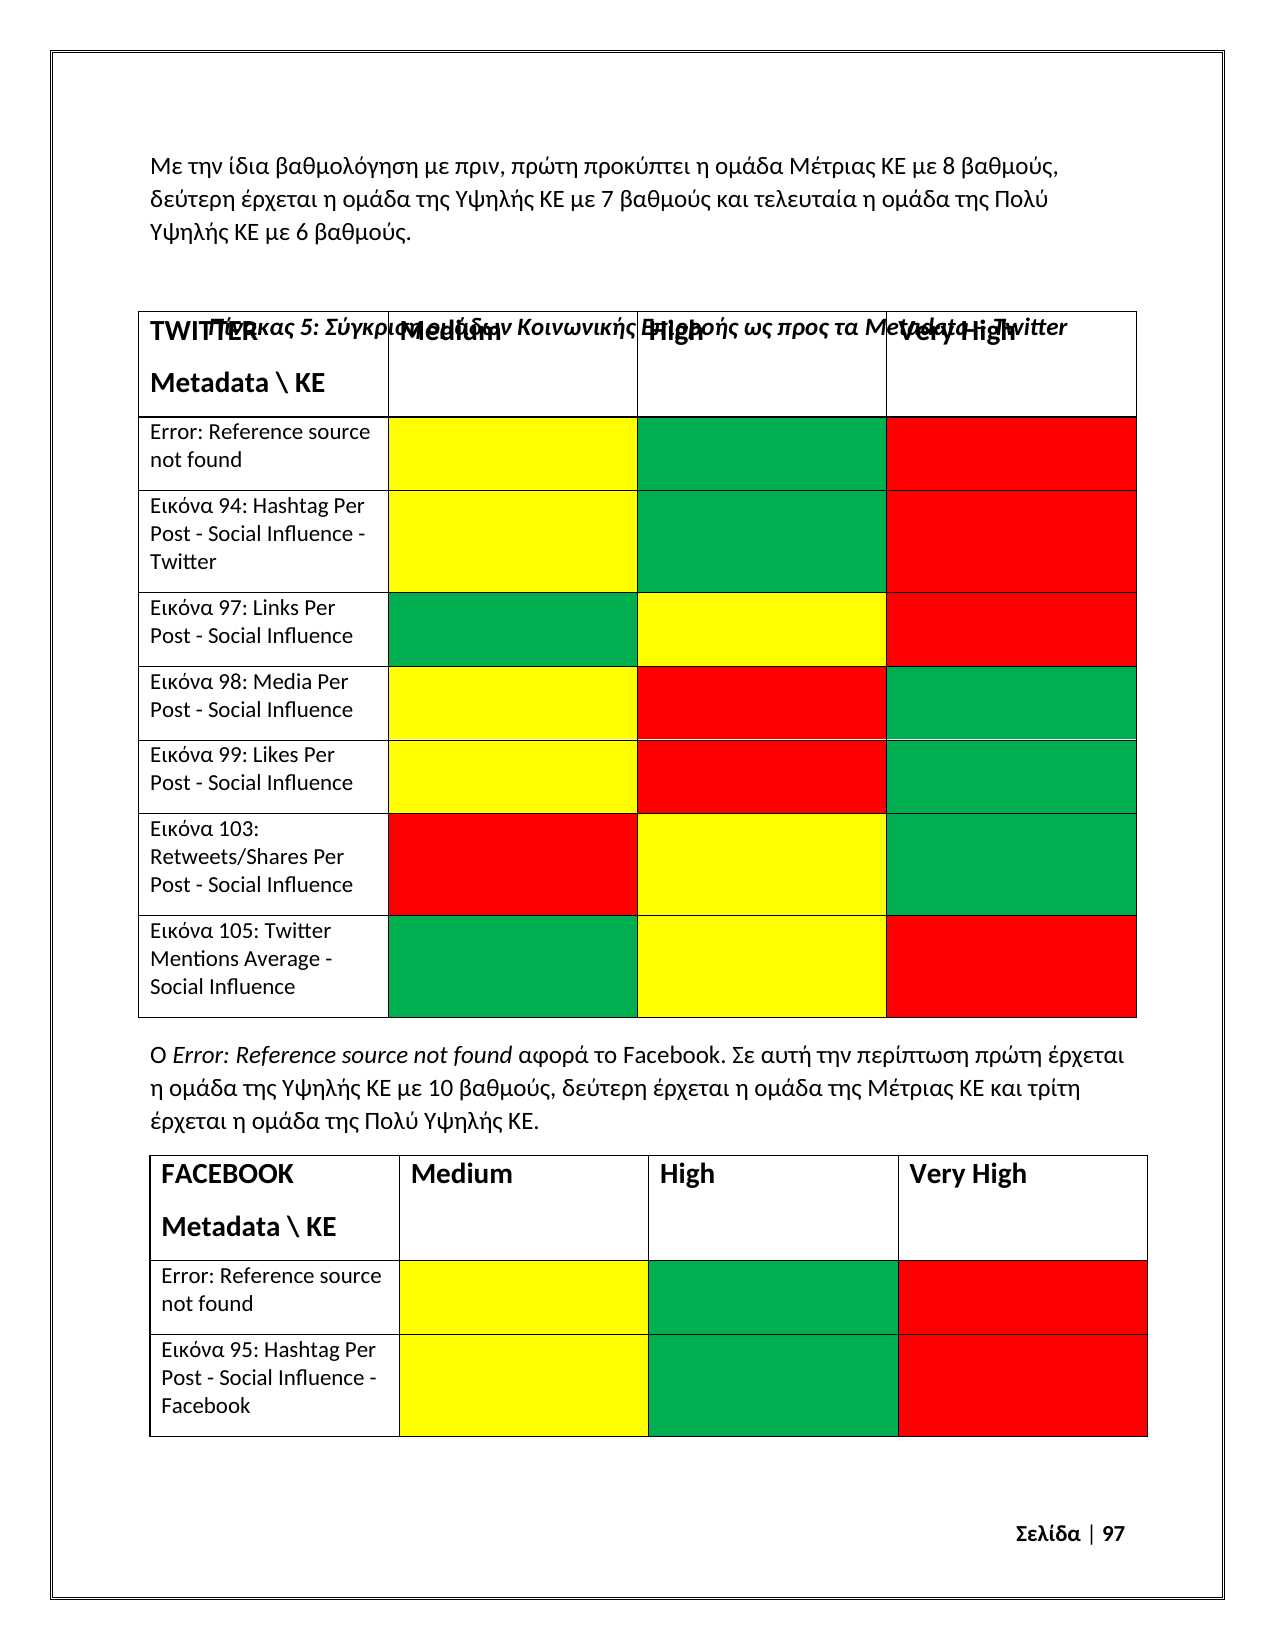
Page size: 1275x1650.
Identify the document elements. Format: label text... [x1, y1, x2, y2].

text Με την ίδια βαθμολόγηση με πριν, πρώτη προκύπτει η ομάδα Μέτριας ΚΕ με 8 βαθμούς, δεύτερη έρχεται η ομάδα της Υψηλής ΚΕ με 7 βαθμούς και τελευταία η ομάδα της Πολύ Υψηλής ΚΕ με 6 βαθμούς. [150, 150, 1125, 246]
table_header FACEBOOK Metadata \ ΚΕ [151, 1156, 399, 1260]
table_header Very High [887, 312, 1136, 416]
table_header TWITTER Metadata \ ΚΕ [139, 312, 388, 416]
table_cell [887, 491, 1136, 592]
table_cell Εικόνα 94: Hashtag Per Post - Social Influence - Twitter [139, 491, 388, 592]
table_cell Εικόνα 99: Likes Per Post - Social Influence [139, 741, 388, 813]
table_cell [638, 814, 886, 915]
table_cell [638, 741, 886, 813]
table_header High [649, 1156, 898, 1260]
table_cell [389, 491, 637, 592]
table_cell [638, 593, 886, 666]
table_cell Εικόνα 105: Twitter Mentions Average - Social Influence [139, 916, 388, 1017]
table_cell [887, 418, 1136, 490]
table_cell Εικόνα 97: Links Per Post - Social Influence [139, 593, 388, 666]
table_header Very High [899, 1156, 1147, 1260]
table_cell [638, 418, 886, 490]
table_header Medium [389, 312, 637, 416]
table_cell Εικόνα 95: Hashtag Per Post - Social Influence - Facebook [151, 1335, 399, 1436]
table_cell Εικόνα 103: Retweets/Shares Per Post - Social Influence [139, 814, 388, 915]
table_cell [638, 667, 886, 739]
table_cell [389, 741, 637, 813]
table_cell [389, 667, 637, 739]
table_cell [400, 1261, 648, 1334]
table_cell [389, 916, 637, 1017]
table_cell [887, 593, 1136, 666]
table_cell [887, 741, 1136, 813]
table_cell [400, 1335, 648, 1436]
table_cell [899, 1261, 1147, 1334]
table_cell Εικόνα 98: Media Per Post - Social Influence [139, 667, 388, 739]
table_cell [649, 1335, 898, 1436]
table_cell [389, 418, 637, 490]
table_cell [638, 916, 886, 1017]
table_header Medium [400, 1156, 648, 1260]
table_cell [887, 814, 1136, 915]
table_header High [638, 312, 886, 416]
table_cell [887, 667, 1136, 739]
table_cell [389, 593, 637, 666]
table_cell [638, 491, 886, 592]
table_cell [649, 1261, 898, 1334]
text Ο Πίνακας 6 αφορά το Facebook. Σε αυτή την περίπτωση πρώτη έρχεται η ομάδα της Υψηλής ΚΕ με 10 βαθμούς, δεύτερη έρχεται η ομάδα της Μέτριας ΚΕ και τρίτη έρχεται η ομάδα της Πολύ Υψηλής ΚΕ. [150, 1018, 1125, 1135]
table_cell [887, 916, 1136, 1017]
table_cell [899, 1335, 1147, 1436]
table_cell [389, 814, 637, 915]
